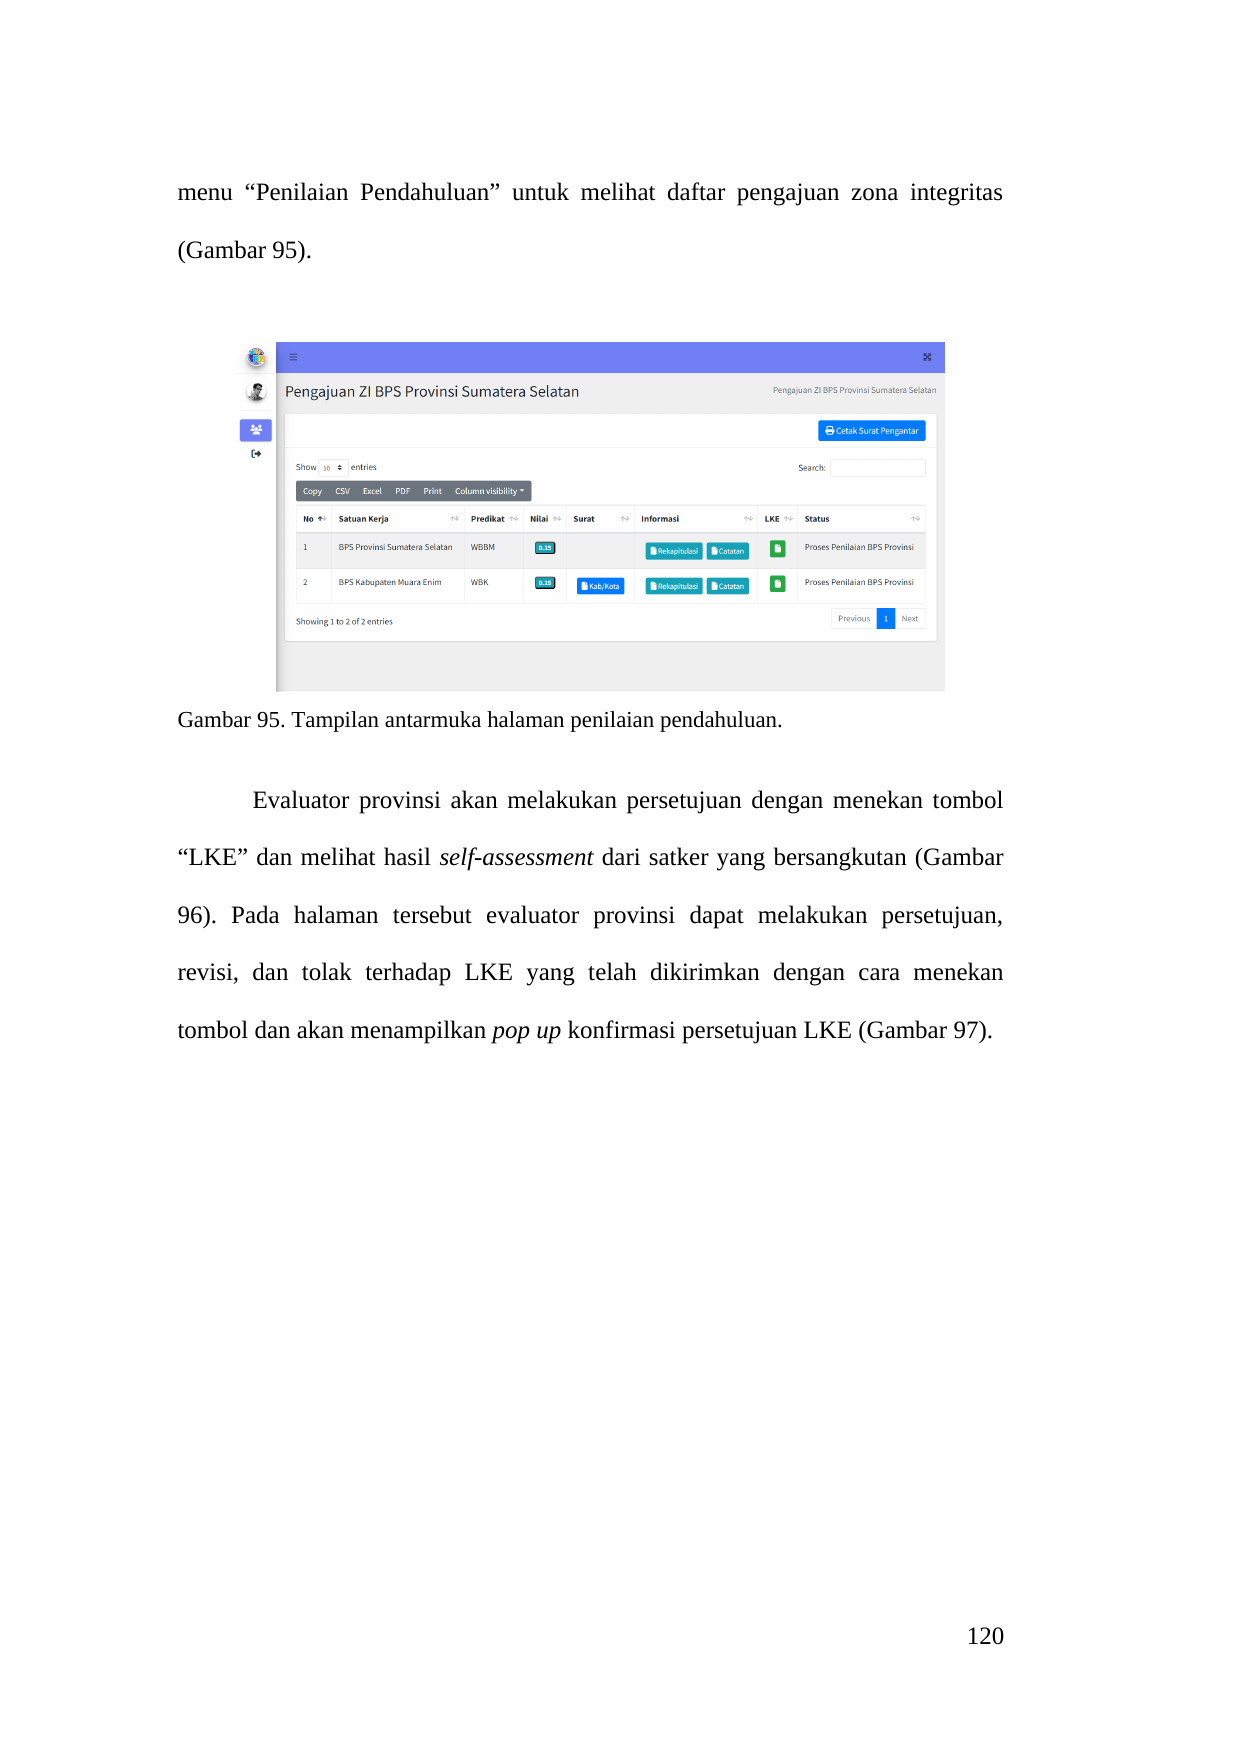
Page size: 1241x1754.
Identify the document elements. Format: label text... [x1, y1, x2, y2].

picture [236, 342, 945, 692]
text Gambar 95. Tampilan antarmuka halaman penilaian pendahuluan. [177, 706, 1004, 732]
text Evaluator provinsi akan melakukan persetujuan dengan menekan tombol “LKE” dan melihat hasil self-assessment dari satker yang bersangkutan (Gambar 96). Pada halaman tersebut evaluator provinsi dapat melakukan persetujuan, revisi, dan tolak terhadap LKE yang telah dikirimkan dengan cara menekan tombol dan akan menampilkan pop up konfirmasi persetujuan LKE (Gambar 97). [177, 785, 1004, 1043]
